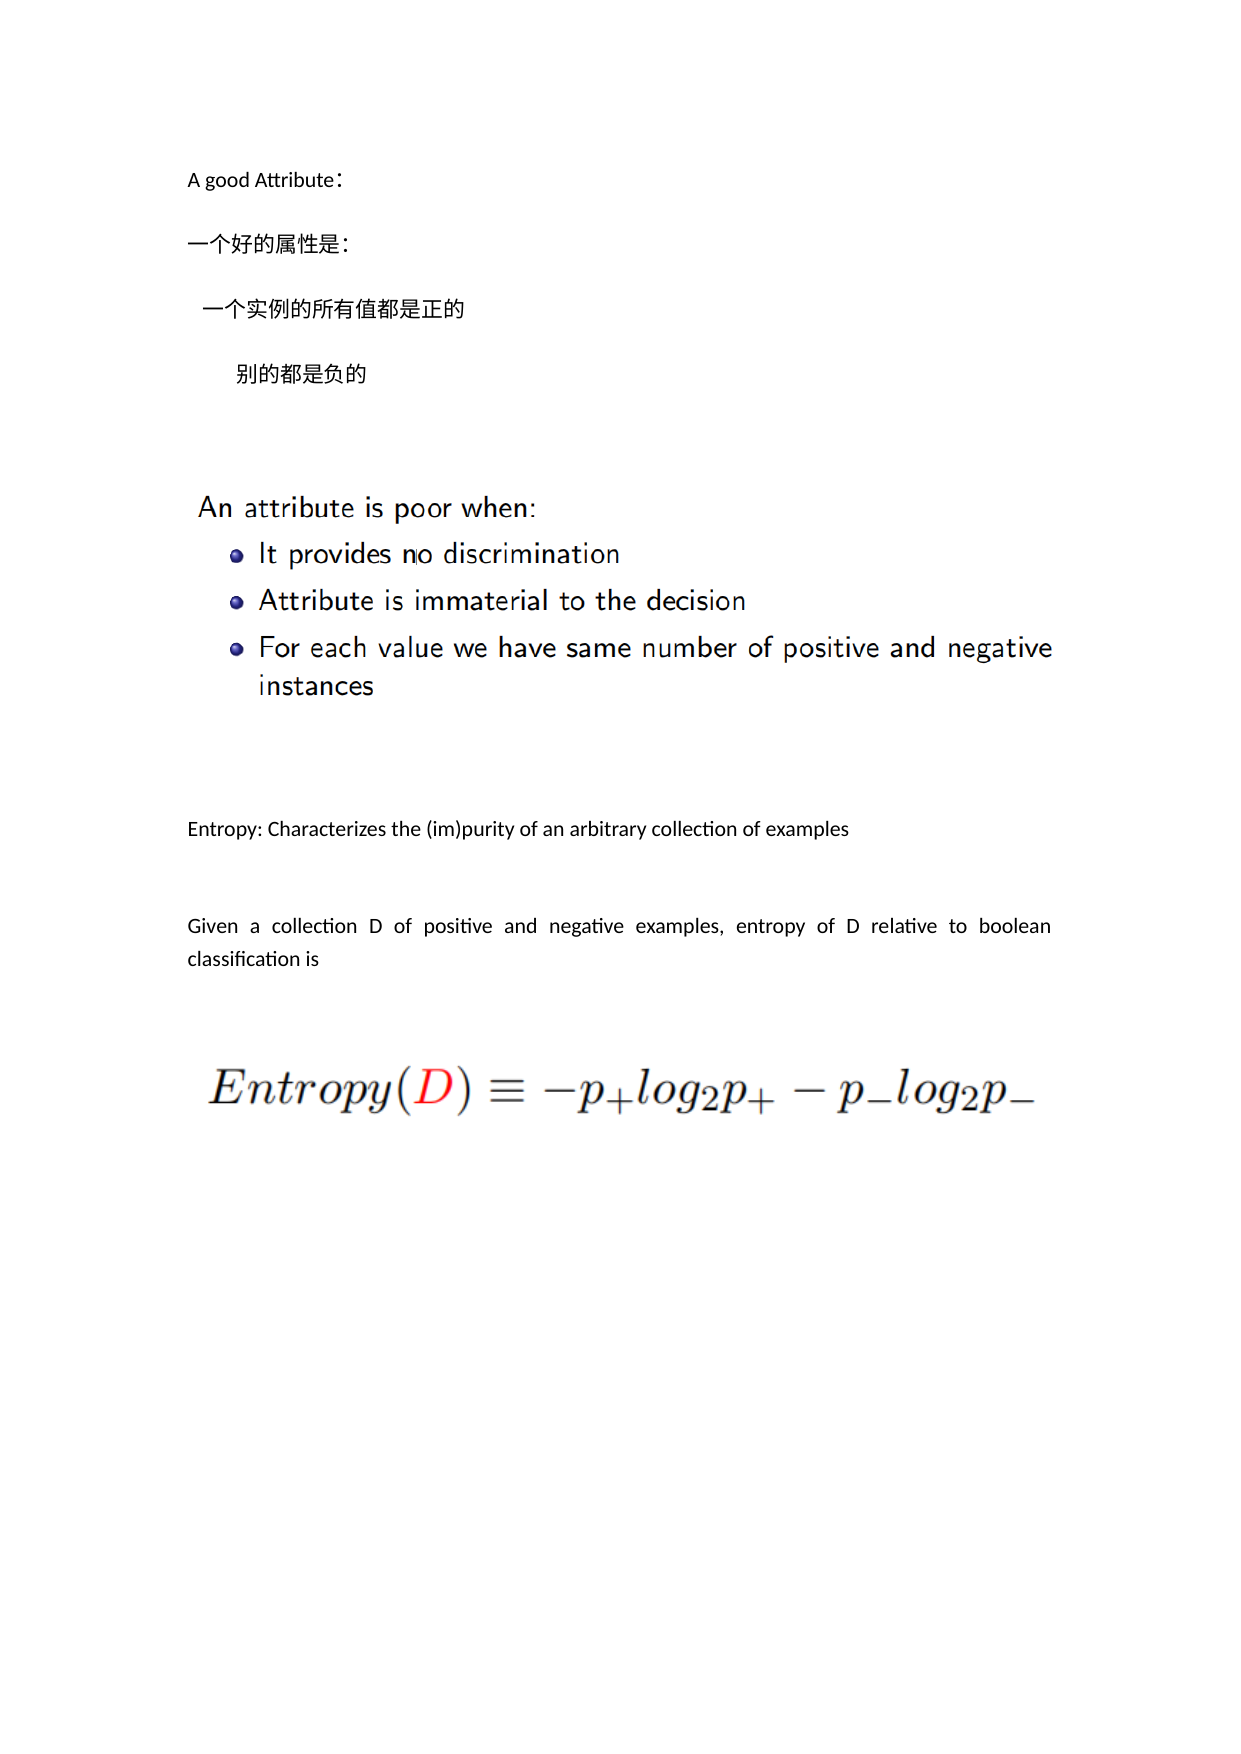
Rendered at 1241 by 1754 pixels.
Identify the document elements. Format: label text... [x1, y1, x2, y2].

picture [187, 1039, 1053, 1142]
picture [187, 487, 1053, 707]
text 一个实例的所有值都是正的 [187, 292, 1053, 324]
text 一个好的属性是： [187, 227, 1053, 259]
text Given a collection D of positive and negative examples, entropy of D relative to boolean classification is [187, 909, 1053, 974]
text 别的都是负的 [187, 357, 1053, 389]
text Entropy: Characterizes the (im)purity of an arbitrary collection of examples [187, 812, 1053, 844]
text A good Attribute： [187, 162, 1053, 194]
